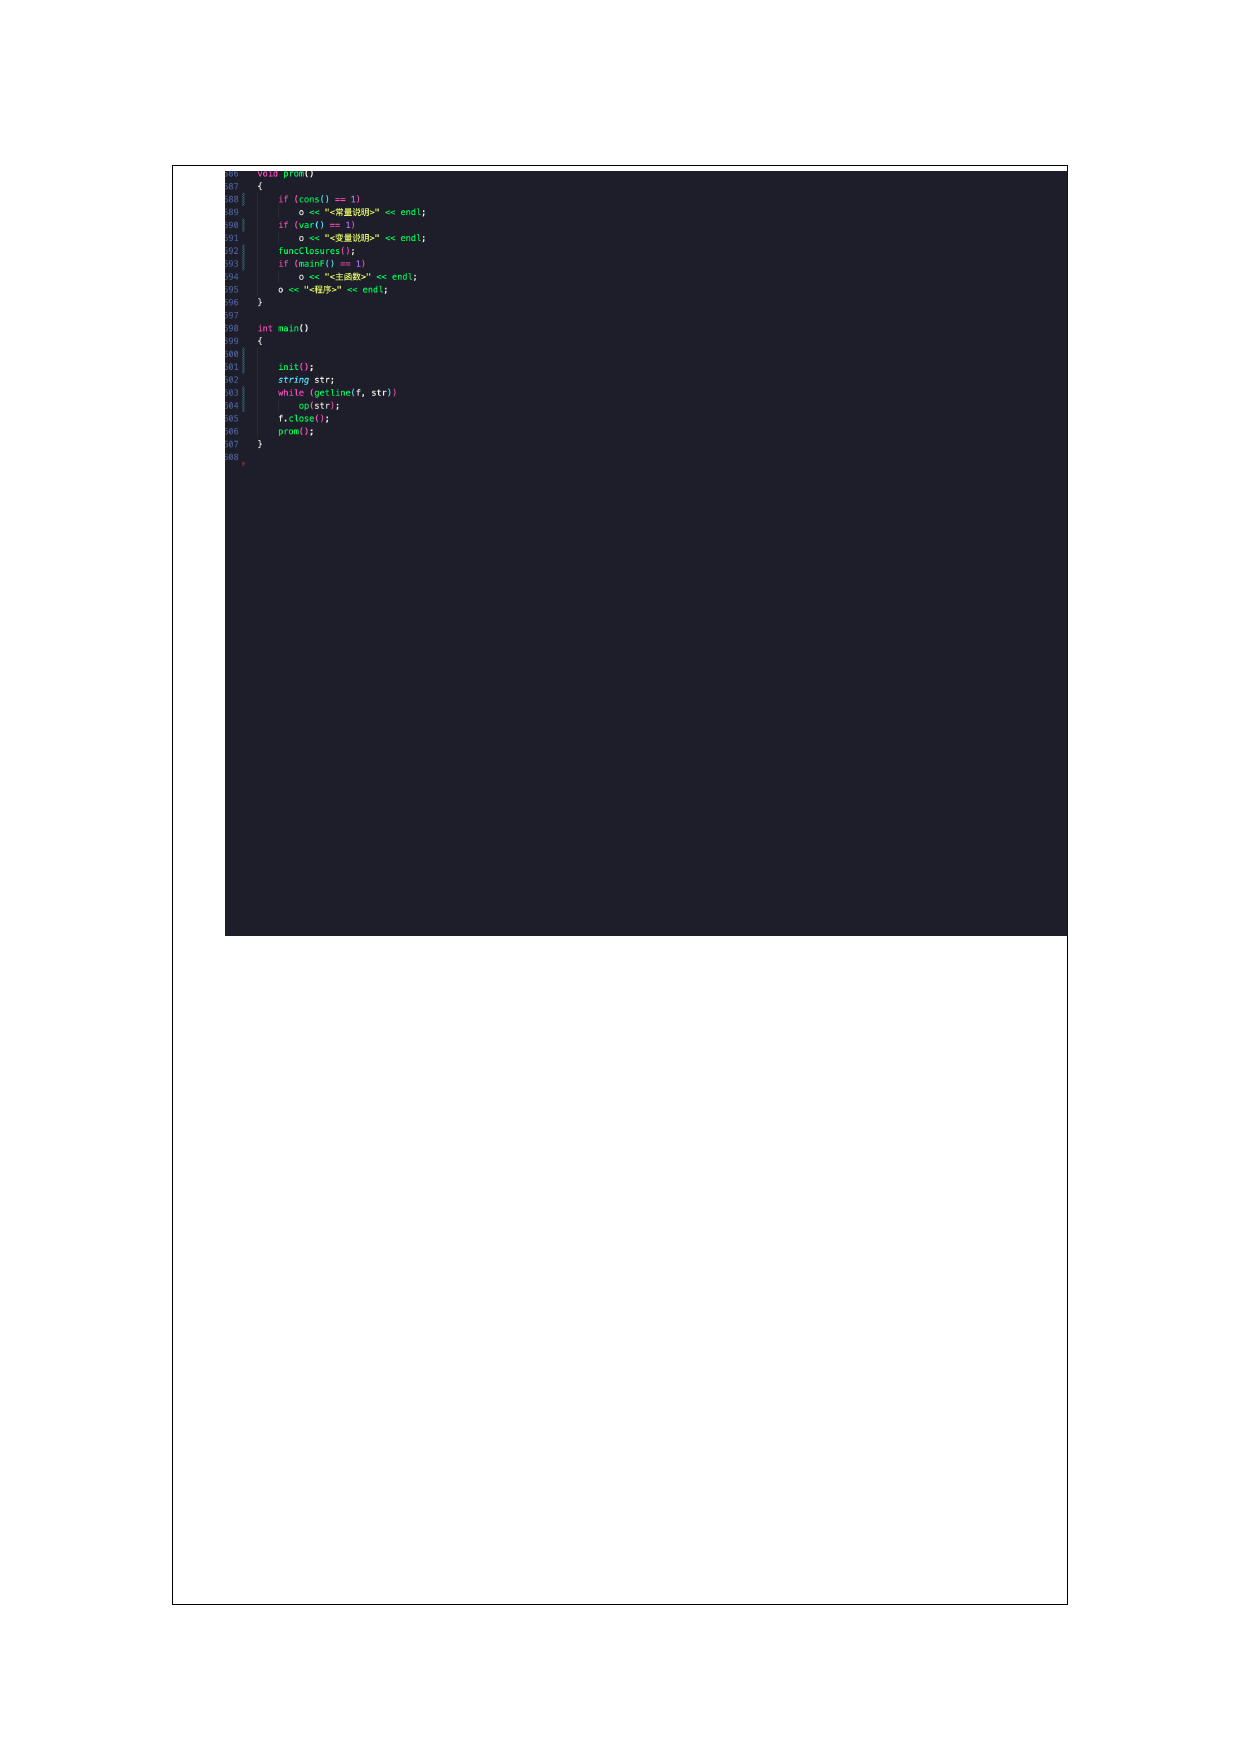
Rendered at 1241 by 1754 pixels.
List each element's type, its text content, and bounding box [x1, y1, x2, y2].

table_cell 本次实验使用递归下降法进行语法分析。 首先，运用词法分析器（基本沿用实验一）进行词法分析，将词法分析的结果存入表中，设置索引访问。 然后设置指针来表示当前正在分析的token。 然后进行语法分析的工作，根据规范，首先定义函数声明。 根据递归下降文法，接下来给每一个终结符定义一个函数，进行语法分析的判断，输入输出。 eg. 整数： 常量： 项： 表达式： 函数返回值： 其中，如赋值等操作需要预读取上下文来判断类型等，需要按照文法进行相应操作。 最后提供程序入口，开始递归运行程序。 实验代码如下： [173, 166, 1067, 1604]
